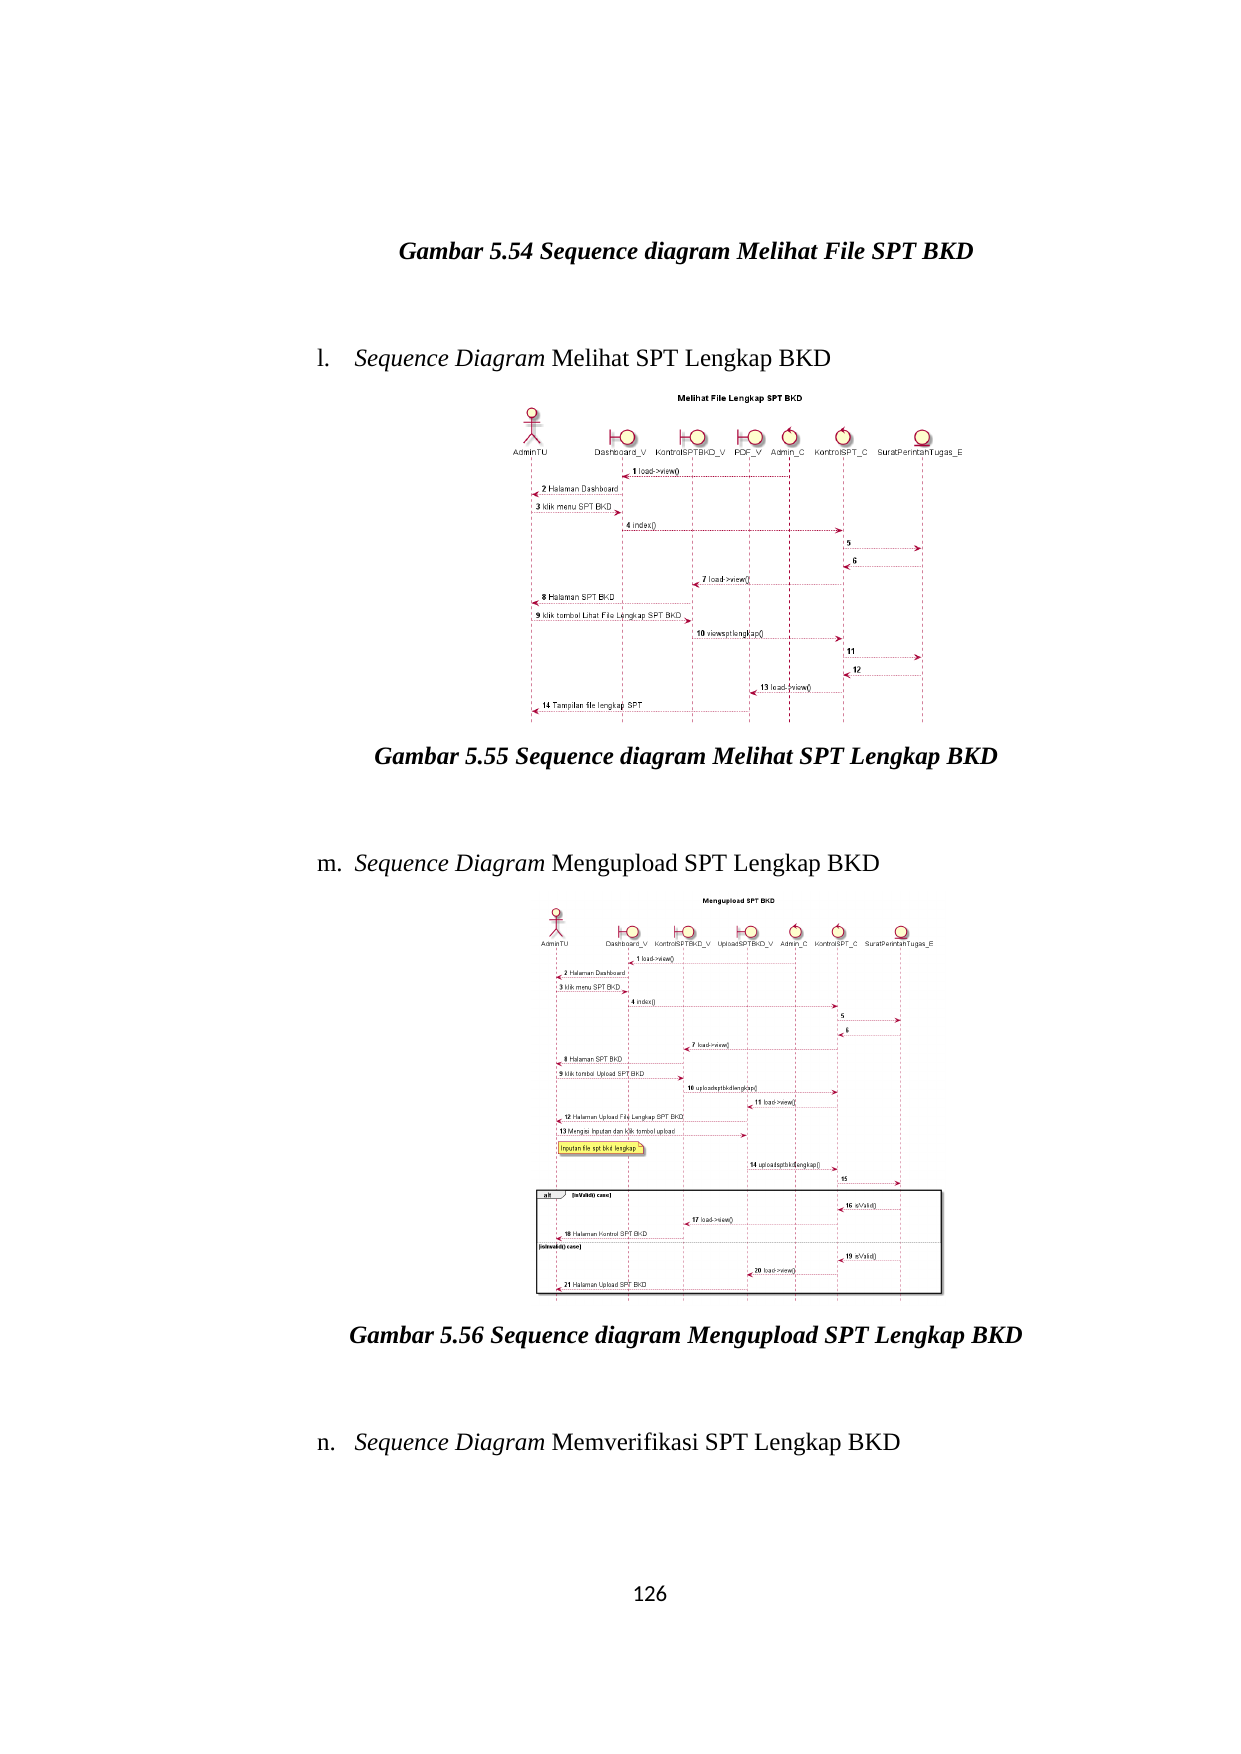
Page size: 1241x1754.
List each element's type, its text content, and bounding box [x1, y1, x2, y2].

picture [530, 891, 946, 1306]
list Sequence Diagram Memverifikasi SPT Lengkap BKD [317, 1427, 1063, 1456]
list Sequence Diagram Mengupload SPT Lengkap BKD [317, 848, 1063, 877]
text Gambar 5.54 Sequence diagram Melihat File SPT BKD [311, 236, 1063, 265]
picture [508, 386, 969, 728]
text Gambar 5.55 Sequence diagram Melihat SPT Lengkap BKD [311, 741, 1063, 770]
text Gambar 5.56 Sequence diagram Mengupload SPT Lengkap BKD [311, 1320, 1063, 1348]
list Sequence Diagram Melihat SPT Lengkap BKD [317, 343, 1063, 372]
